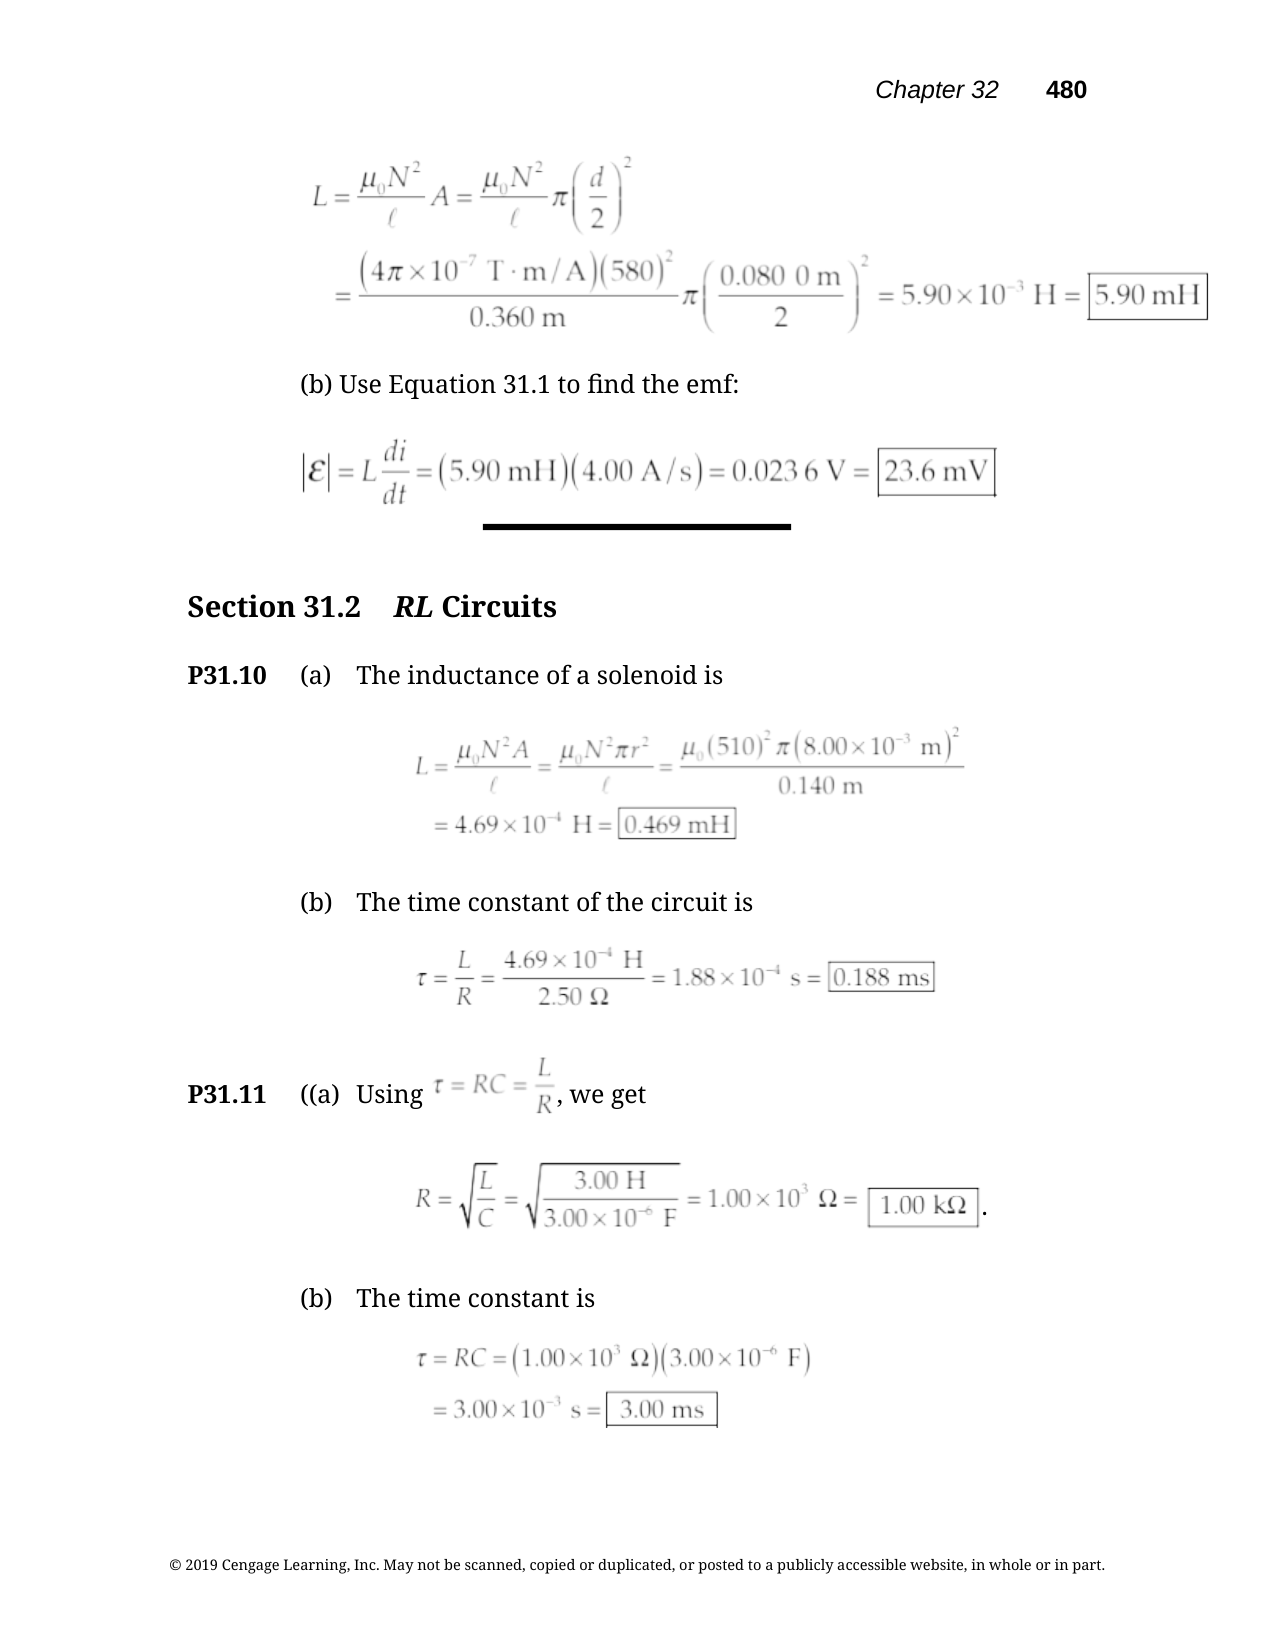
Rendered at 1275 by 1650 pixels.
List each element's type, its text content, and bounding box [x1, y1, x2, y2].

text Section 31.2 RL Circuits [187, 586, 1087, 626]
text (b) The time constant is [187, 1281, 1087, 1315]
text P31.10 (a) The inductance of a solenoid is [187, 658, 1087, 692]
text (b) Use Equation 31.1 to find the emf: [300, 367, 1087, 401]
text (b) The time constant of the circuit is [187, 884, 1087, 918]
text . [187, 1159, 1087, 1252]
text P31.11 ((a) Using , we get [187, 1052, 1087, 1136]
